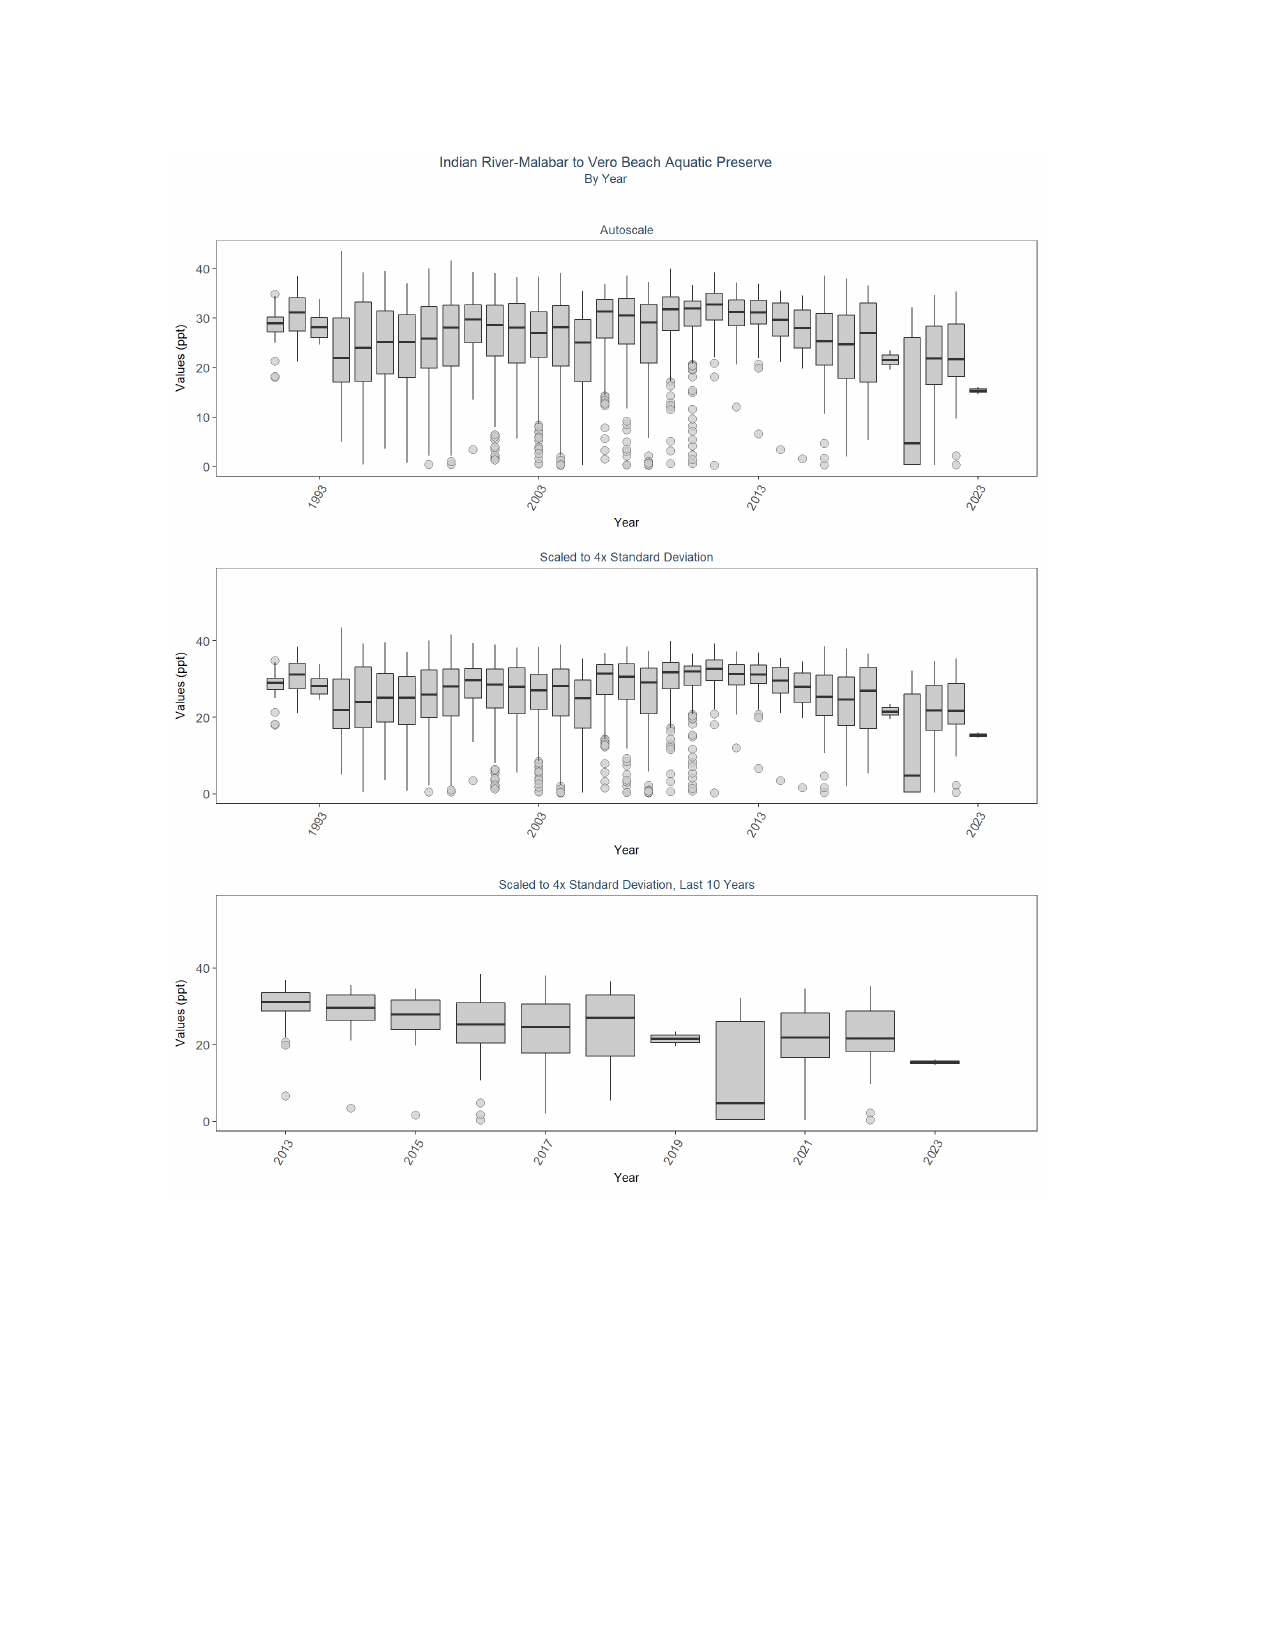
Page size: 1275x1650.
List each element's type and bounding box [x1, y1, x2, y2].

picture [168, 150, 1044, 1200]
